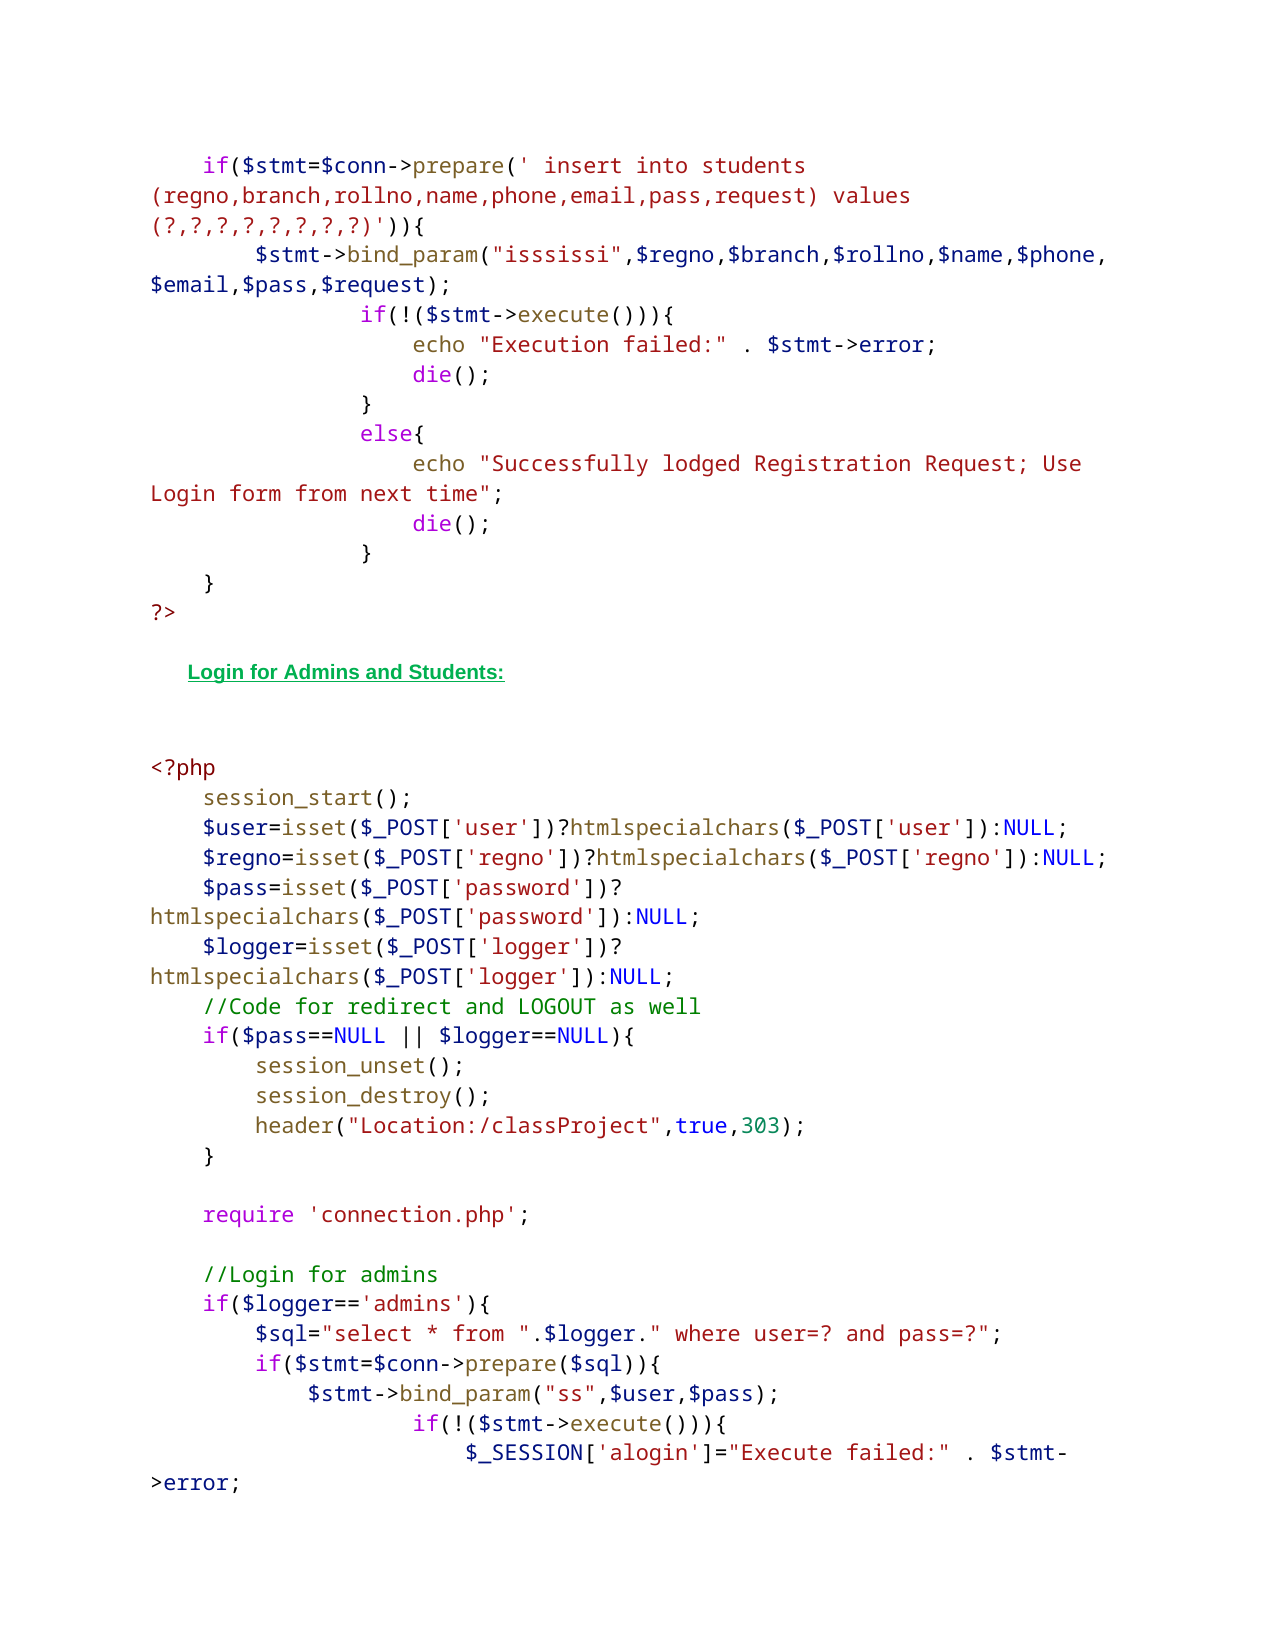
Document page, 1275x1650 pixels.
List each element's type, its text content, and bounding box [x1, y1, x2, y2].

text $stmt->bind_param("isssissi",$regno,$branch,$rollno,$name,$phone,$email,$pass,$request); [150, 239, 1125, 299]
text $stmt->bind_param("ss",$user,$pass); [150, 1378, 1125, 1408]
text die(); [150, 507, 1125, 537]
text if(!($stmt->execute())){ [150, 1408, 1125, 1437]
text session_start(); [150, 782, 1125, 812]
text require 'connection.php'; [150, 1199, 1125, 1229]
text $sql="select * from ".$logger." where user=? and pass=?"; [150, 1318, 1125, 1348]
text session_destroy(); [150, 1080, 1125, 1110]
text } [150, 567, 1125, 597]
text $user=isset($_POST['user'])?htmlspecialchars($_POST['user']):NULL; [150, 812, 1125, 842]
text //Login for admins [150, 1259, 1125, 1288]
text if(!($stmt->execute())){ [150, 299, 1125, 329]
text $_SESSION['alogin']="Execute failed:" . $stmt->error; [150, 1437, 1125, 1497]
text Login for Admins and Students: [187, 660, 1125, 684]
text $pass=isset($_POST['password'])?htmlspecialchars($_POST['password']):NULL; [150, 871, 1125, 931]
text } [150, 388, 1125, 418]
text header("Location:/classProject",true,303); [150, 1110, 1125, 1139]
text if($logger=='admins'){ [150, 1288, 1125, 1318]
text <?php [150, 752, 1125, 782]
text if($stmt=$conn->prepare(' insert into students (regno,branch,rollno,name,phone,email,pass,request) values (?,?,?,?,?,?,?,?)')){ [150, 150, 1125, 239]
text $regno=isset($_POST['regno'])?htmlspecialchars($_POST['regno']):NULL; [150, 842, 1125, 871]
text if($stmt=$conn->prepare($sql)){ [150, 1348, 1125, 1378]
text ?> [150, 597, 1125, 627]
text //Code for redirect and LOGOUT as well [150, 991, 1125, 1020]
text $logger=isset($_POST['logger'])?htmlspecialchars($_POST['logger']):NULL; [150, 931, 1125, 991]
text session_unset(); [150, 1050, 1125, 1080]
text echo "Successfully lodged Registration Request; Use Login form from next time"; [150, 448, 1125, 507]
text die(); [150, 358, 1125, 388]
text echo "Execution failed:" . $stmt->error; [150, 329, 1125, 358]
text else{ [150, 418, 1125, 448]
text } [150, 537, 1125, 567]
text } [150, 1139, 1125, 1169]
text if($pass==NULL || $logger==NULL){ [150, 1020, 1125, 1050]
